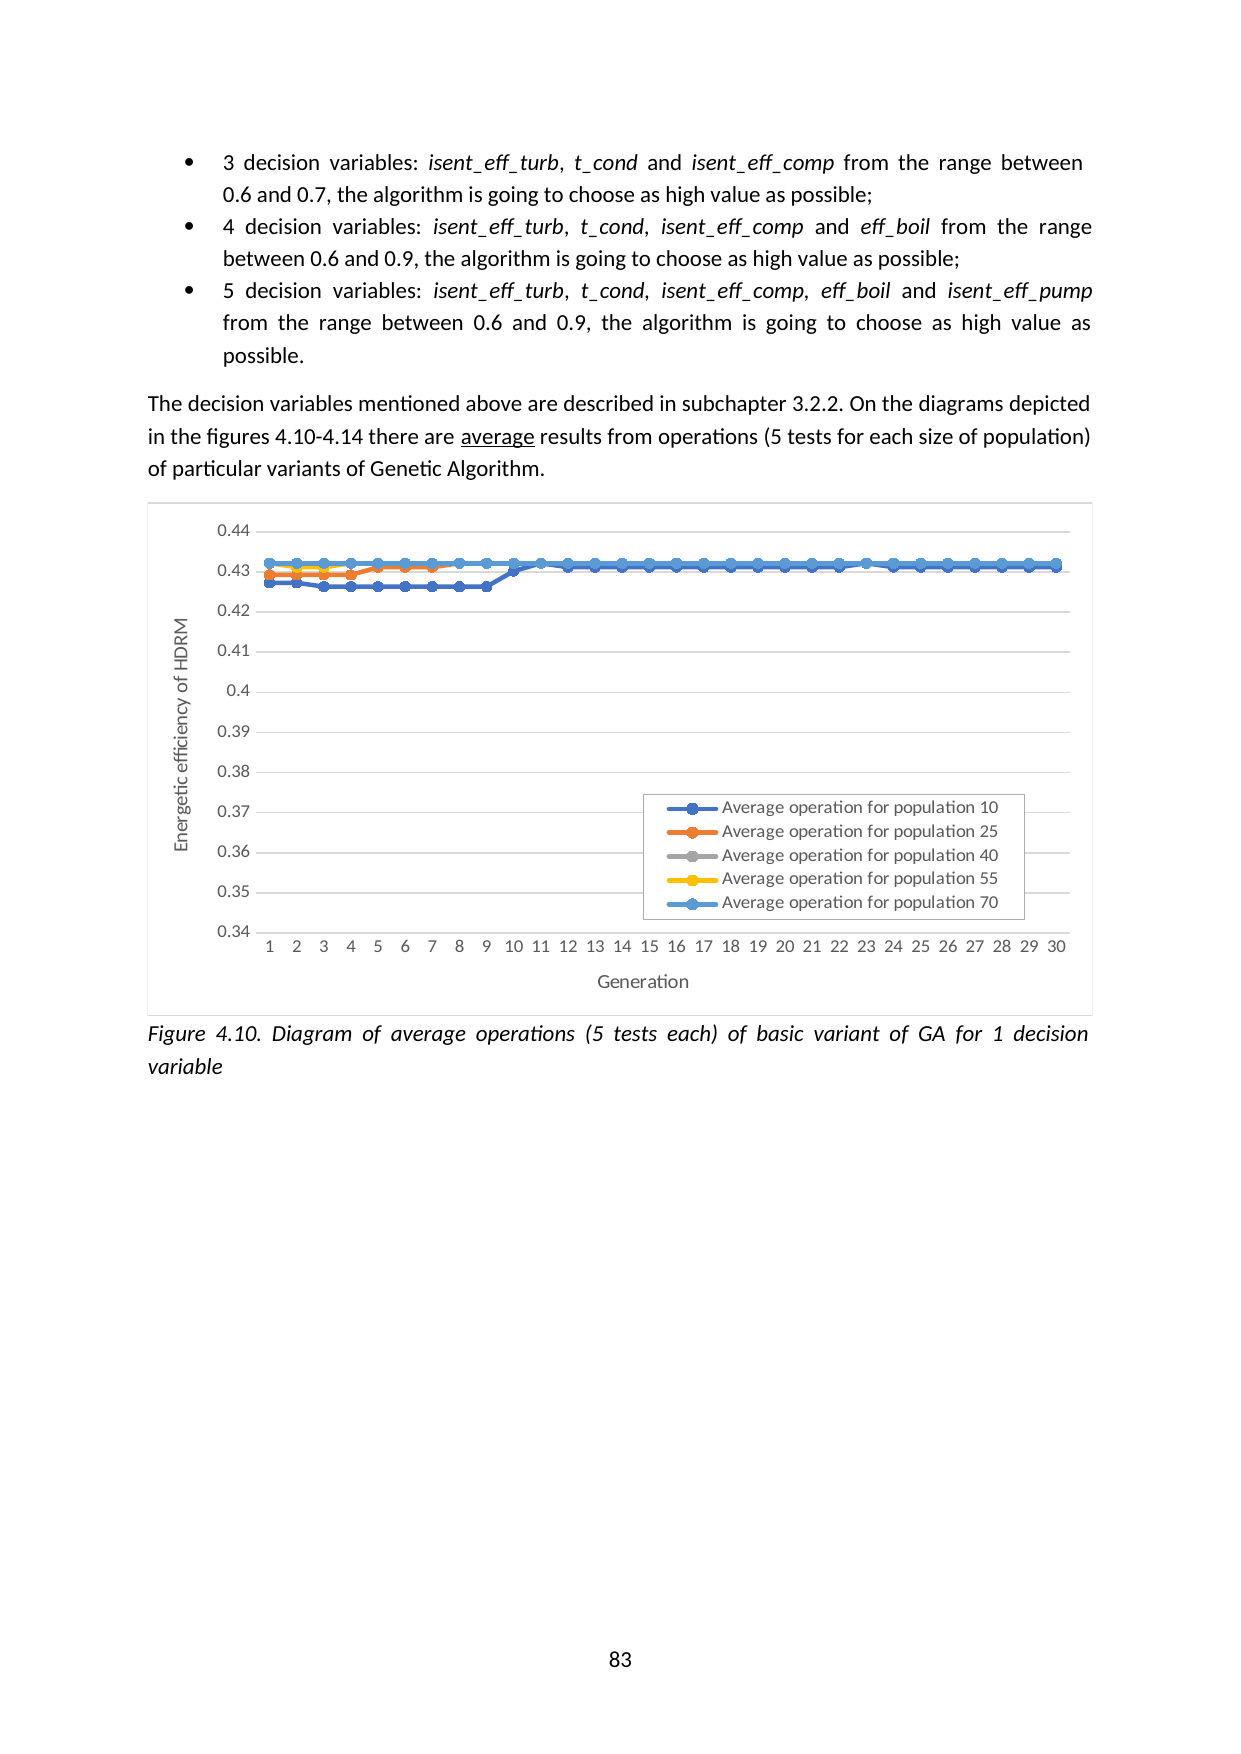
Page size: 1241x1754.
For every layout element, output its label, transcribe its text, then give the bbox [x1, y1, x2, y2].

text Figure 4.10. Diagram of average operations (5 tests each) of basic variant of GA for 1 decision variable [148, 1019, 1093, 1080]
list 5 decision variables: isent_eff_turb, t_cond, isent_eff_comp, eff_boil and isent_eff_pump from the range between 0.6 and 0.9, the algorithm is going to choose as high value as possible. [185, 276, 1093, 369]
list 4 decision variables: isent_eff_turb, t_cond, isent_eff_comp and eff_boil from the range between 0.6 and 0.9, the algorithm is going to choose as high value as possible; [185, 212, 1093, 272]
list 3 decision variables: isent_eff_turb, t_cond and isent_eff_comp from the range between 0.6 and 0.7, the algorithm is going to choose as high value as possible; [185, 148, 1093, 208]
text The decision variables mentioned above are described in subchapter 3.2.2. On the diagrams depicted in the figures 4.10-4.14 there are average results from operations (5 tests for each size of population) of particular variants of Genetic Algorithm. [148, 389, 1093, 482]
